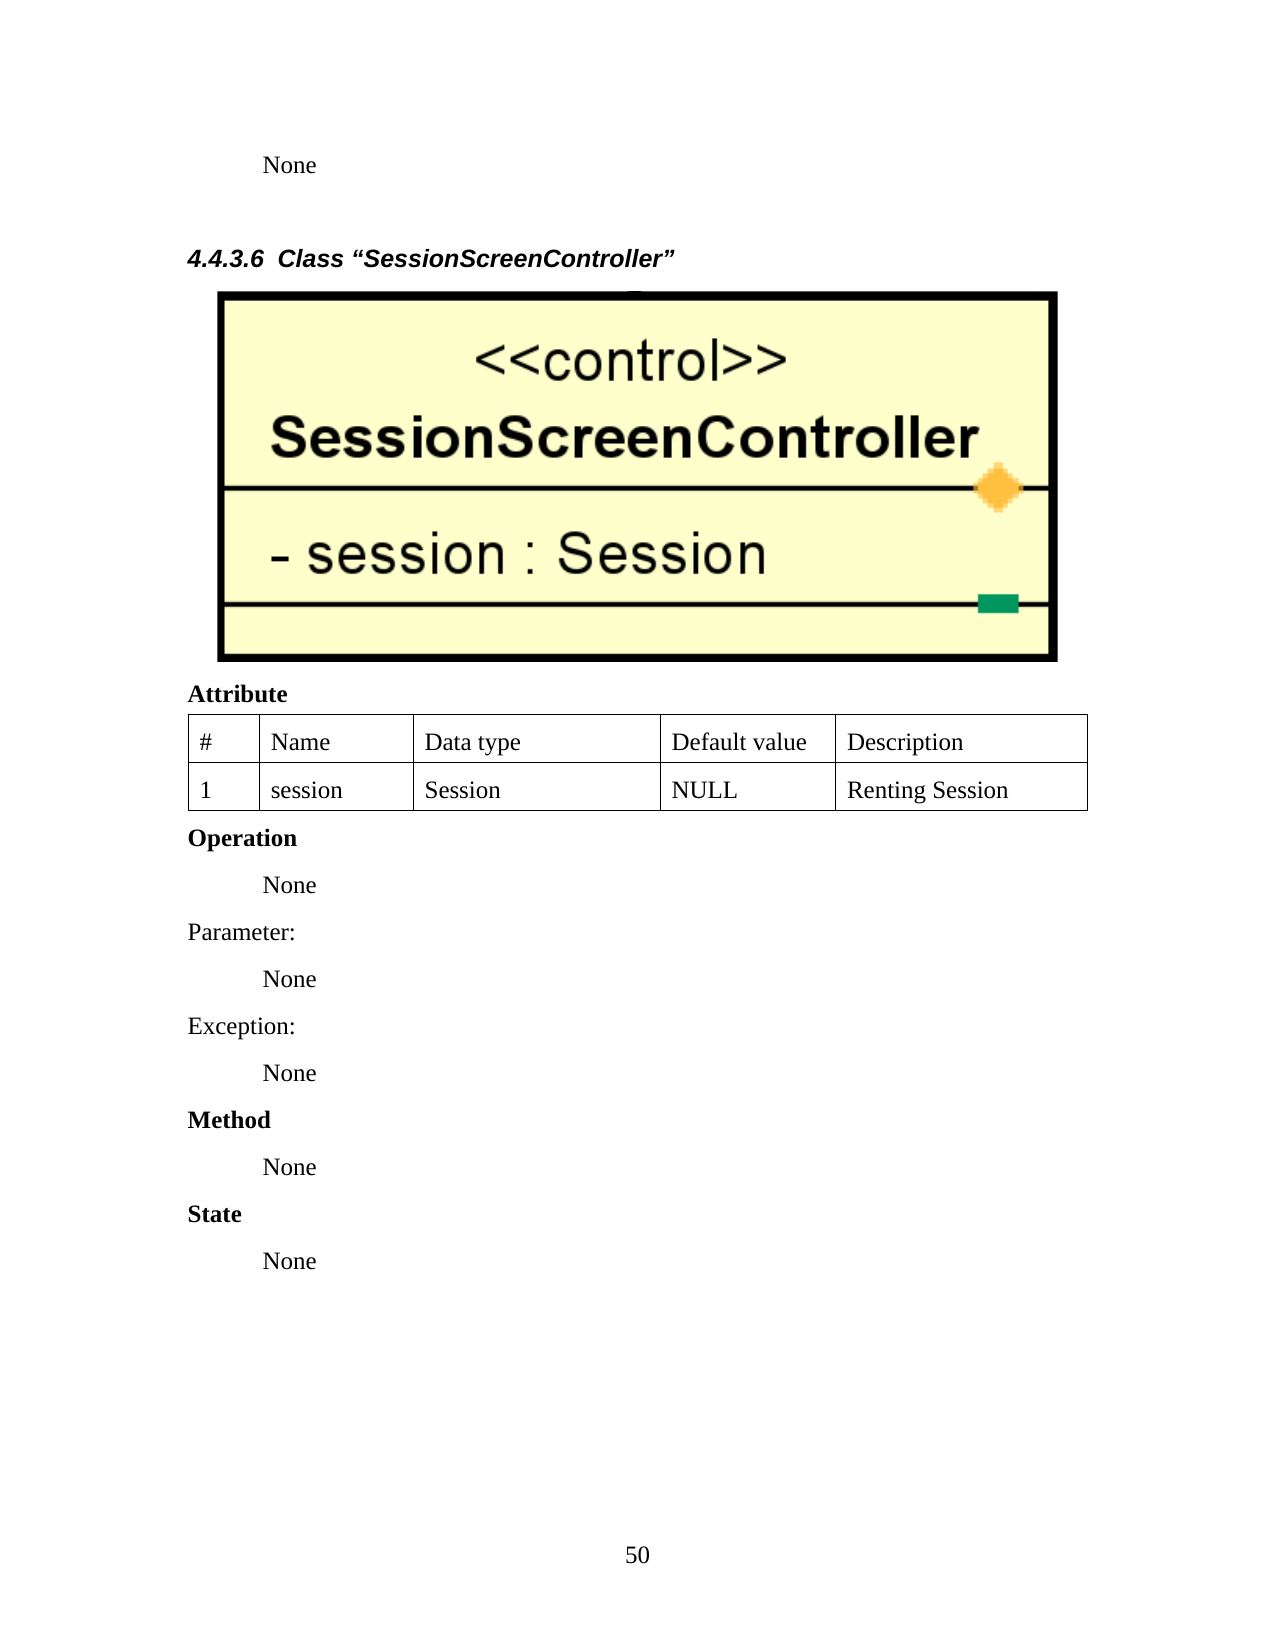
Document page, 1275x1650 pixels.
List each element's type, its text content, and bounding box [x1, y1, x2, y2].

table_header Description [836, 715, 1087, 762]
text Exception: [187, 1011, 1087, 1040]
table_header Data type [414, 715, 660, 762]
text None [187, 1058, 1087, 1087]
table_cell Renting Session [836, 763, 1087, 810]
table_cell Session [414, 763, 660, 810]
table_header Name [260, 715, 413, 762]
picture [217, 291, 1058, 662]
text None [187, 1246, 1087, 1275]
text None [187, 964, 1087, 993]
text None [187, 150, 1087, 179]
text Attribute [187, 679, 1087, 708]
text State [187, 1199, 1087, 1228]
text Parameter: [187, 917, 1087, 946]
table_cell NULL [661, 763, 835, 810]
text None [187, 1152, 1087, 1181]
table_cell 1 [189, 763, 259, 810]
text None [187, 871, 1087, 899]
text Method [187, 1105, 1087, 1134]
table_header # [189, 715, 259, 762]
table_header Default value [661, 715, 835, 762]
text Operation [187, 823, 1087, 852]
table_cell session [260, 763, 413, 810]
subtitle Class “SessionScreenController” [187, 244, 1087, 273]
